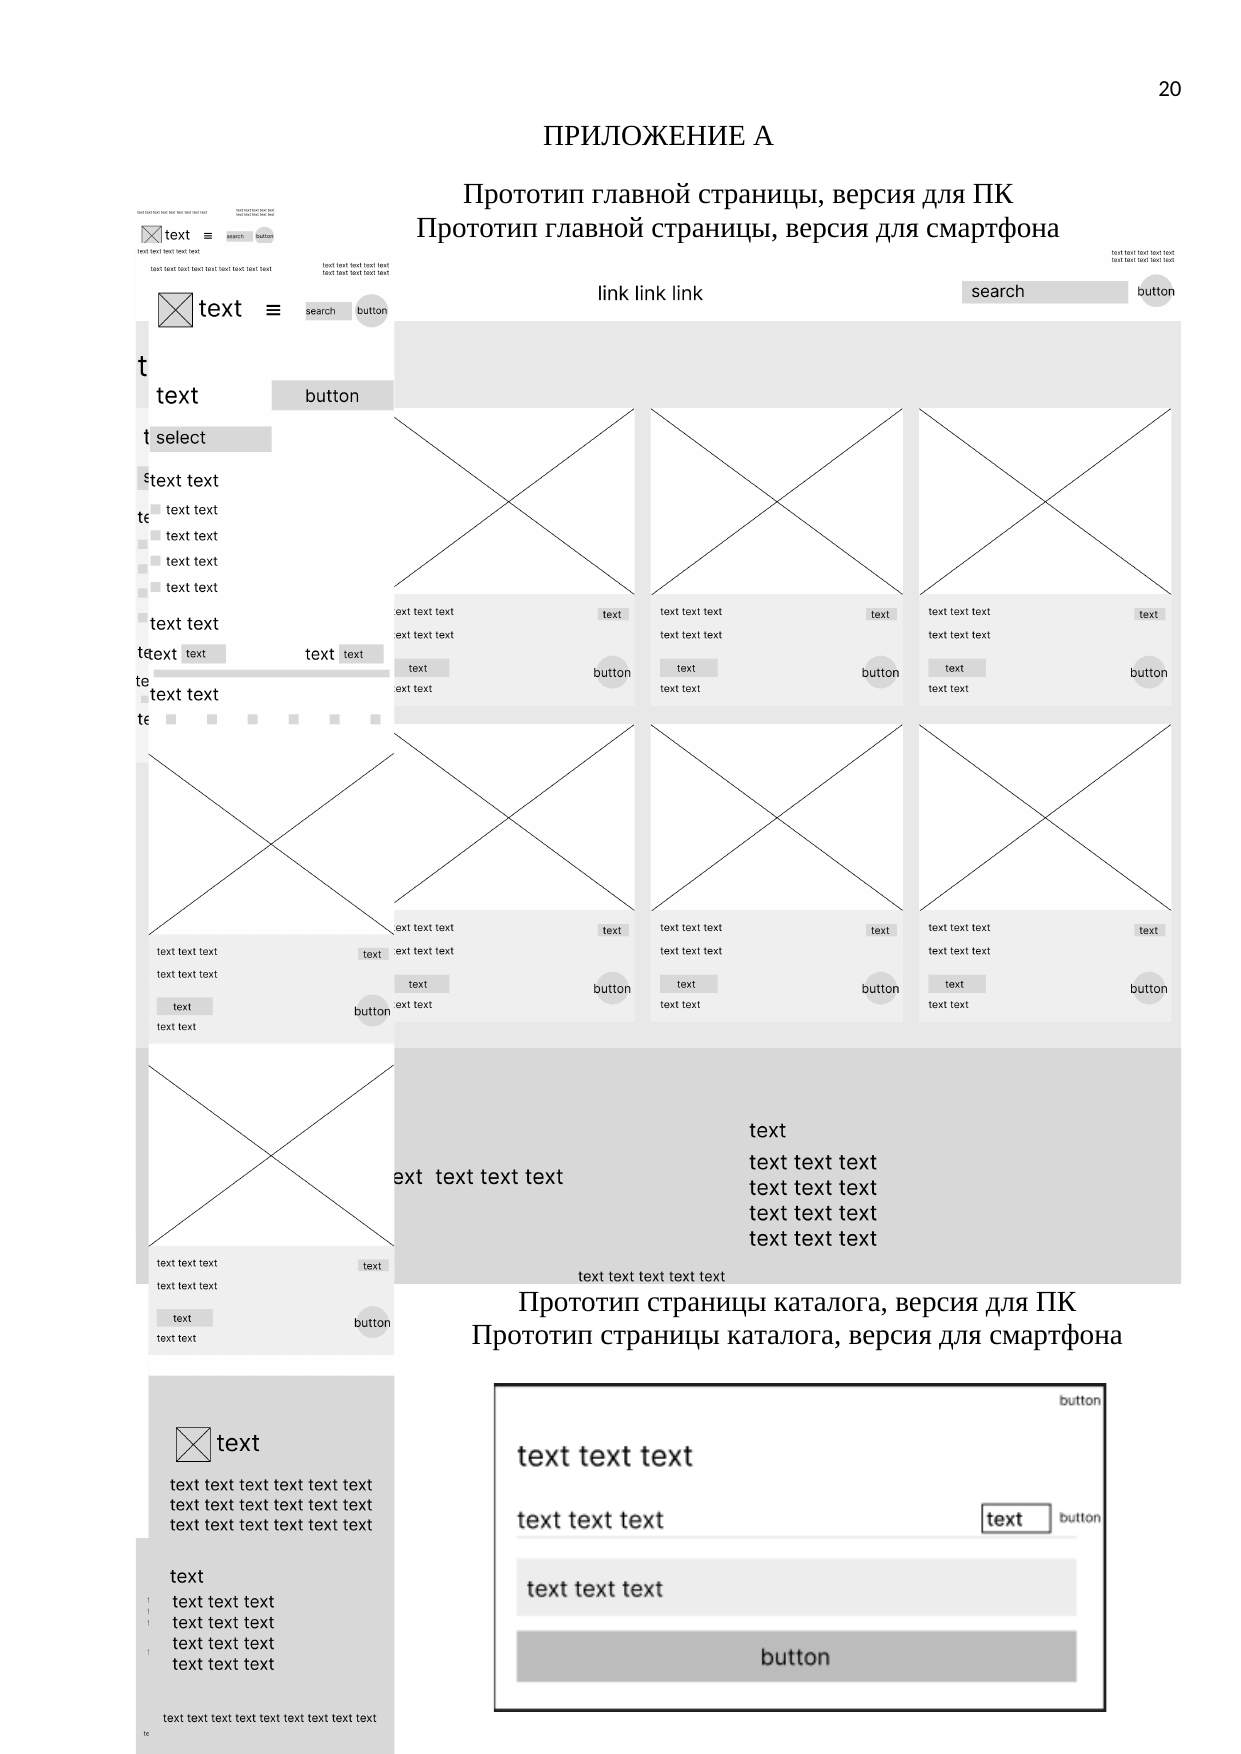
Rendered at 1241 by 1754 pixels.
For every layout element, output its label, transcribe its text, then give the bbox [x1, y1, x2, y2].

text ПРИЛОЖЕНИЕ А [136, 118, 1181, 152]
text Прототип главной страницы, версия для ПК [136, 177, 1181, 210]
picture [135, 206, 1182, 1754]
text Прототип страницы каталога, версия для смартфона [395, 1317, 1181, 1351]
text Прототип главной страницы, версия для смартфона [277, 210, 1181, 243]
text Прототип страницы каталога, версия для ПК [395, 1284, 1181, 1317]
picture [493, 1383, 1107, 1712]
